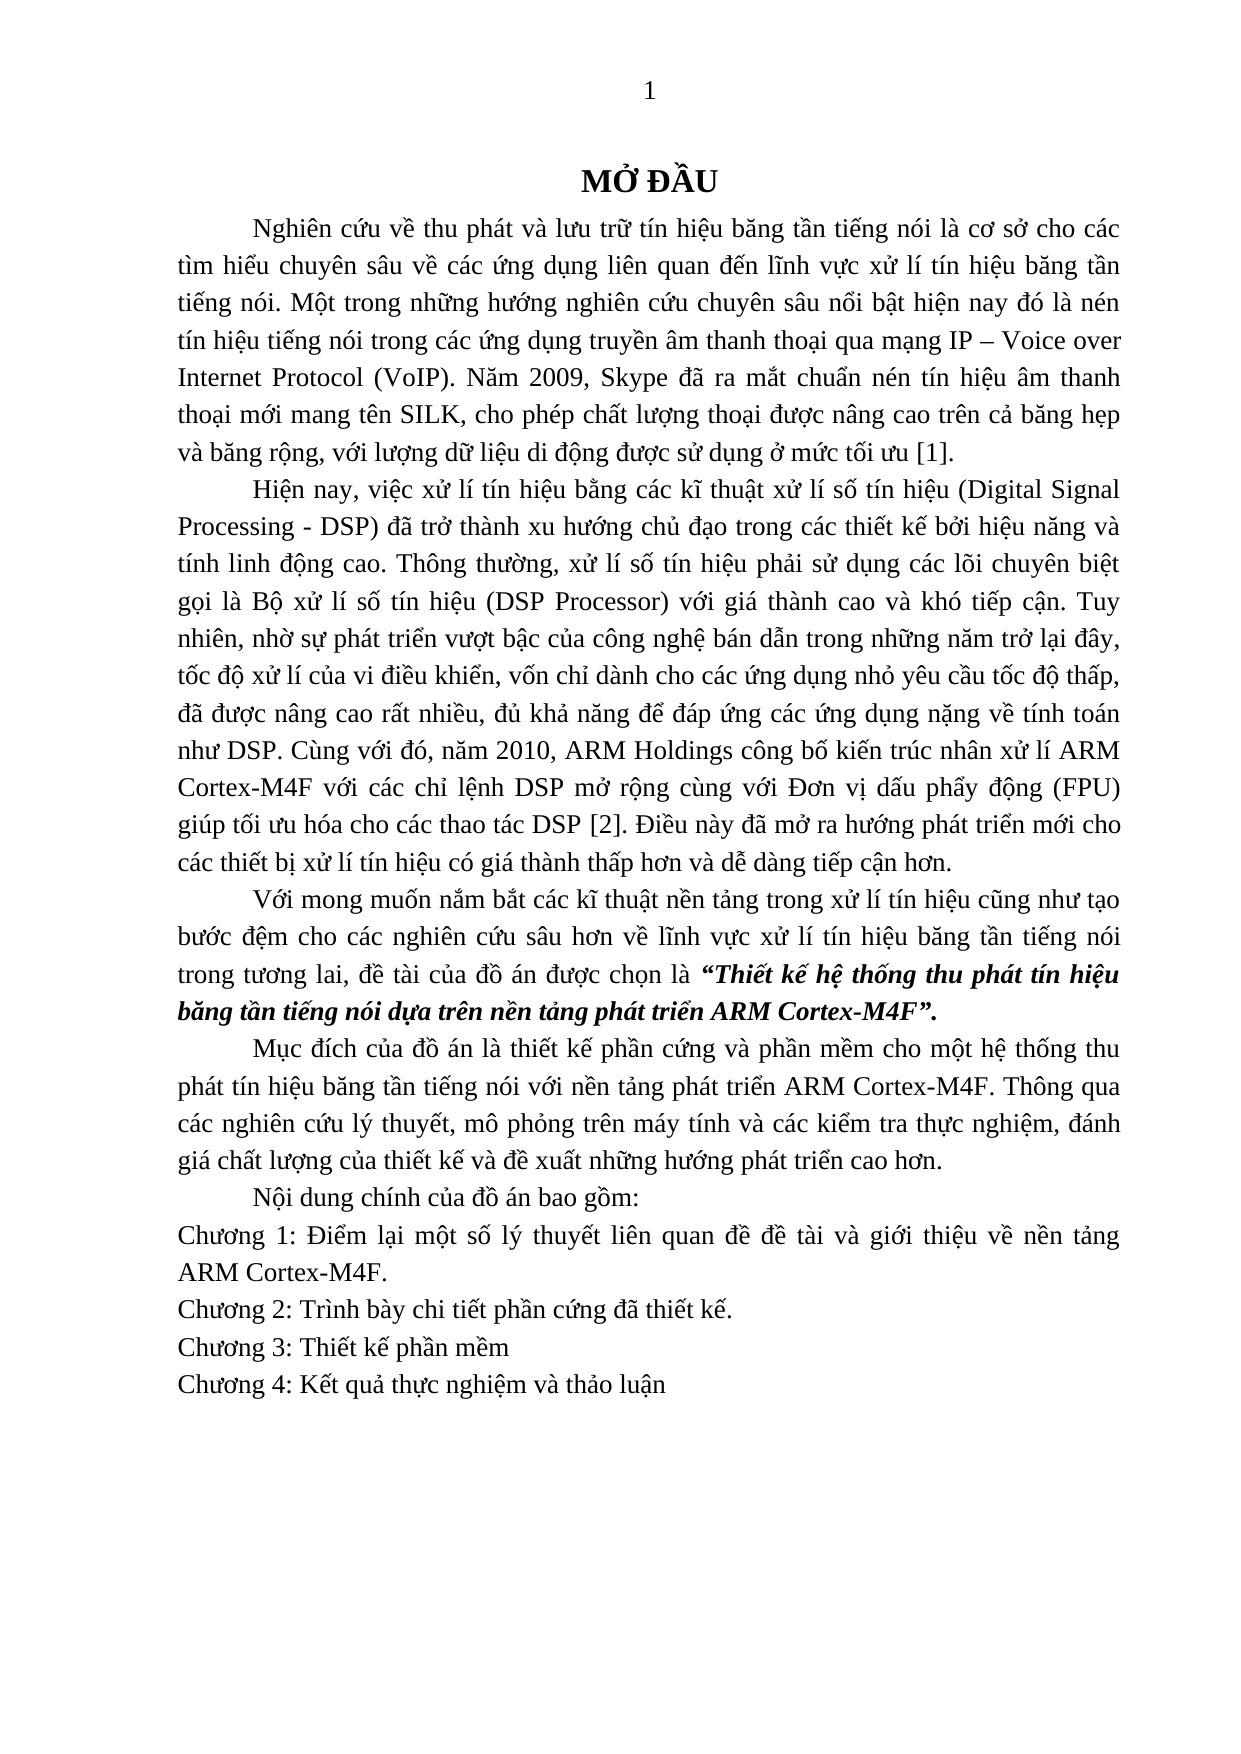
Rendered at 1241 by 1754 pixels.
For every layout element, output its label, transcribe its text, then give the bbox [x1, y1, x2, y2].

text Nghiên cứu về thu phát và lưu trữ tín hiệu băng tần tiếng nói là cơ sở cho các tìm hiểu chuyên sâu về các ứng dụng liên quan đến lĩnh vực xử lí tín hiệu băng tần tiếng nói. Một trong những hướng nghiên cứu chuyên sâu nổi bật hiện nay đó là nén tín hiệu tiếng nói trong các ứng dụng truyền âm thanh thoại qua mạng IP – Voice over Internet Protocol (VoIP). Năm 2009, Skype đã ra mắt chuẩn nén tín hiệu âm thanh thoại mới mang tên SILK, cho phép chất lượng thoại được nâng cao trên cả băng hẹp và băng rộng, với lượng dữ liệu di động được sử dụng ở mức tối ưu . [177, 212, 1122, 467]
text Nội dung chính của đồ án bao gồm: [177, 1181, 1122, 1213]
text Chương 2: Trình bày chi tiết phần cứng đã thiết kế. [177, 1293, 1122, 1324]
text Với mong muốn nắm bắt các kĩ thuật nền tảng trong xử lí tín hiệu cũng như tạo bước đệm cho các nghiên cứu sâu hơn về lĩnh vực xử lí tín hiệu băng tần tiếng nói trong tương lai, đề tài của đồ án được chọn là “Thiết kế hệ thống thu phát tín hiệu băng tần tiếng nói dựa trên nền tảng phát triển ARM Cortex-M4F”. [177, 883, 1122, 1026]
text Hiện nay, việc xử lí tín hiệu bằng các kĩ thuật xử lí số tín hiệu (Digital Signal Processing - DSP) đã trở thành xu hướng chủ đạo trong các thiết kế bởi hiệu năng và tính linh động cao. Thông thường, xử lí số tín hiệu phải sử dụng các lõi chuyên biệt gọi là Bộ xử lí số tín hiệu (DSP Processor) với giá thành cao và khó tiếp cận. Tuy nhiên, nhờ sự phát triển vượt bậc của công nghệ bán dẫn trong những năm trở lại đây, tốc độ xử lí của vi điều khiển, vốn chỉ dành cho các ứng dụng nhỏ yêu cầu tốc độ thấp, đã được nâng cao rất nhiều, đủ khả năng để đáp ứng các ứng dụng nặng về tính toán như DSP. Cùng với đó, năm 2010, ARM Holdings công bố kiến trúc nhân xử lí ARM Cortex-M4F với các chỉ lệnh DSP mở rộng cùng với Đơn vị dấu phẩy động (FPU) giúp tối ưu hóa cho các thao tác DSP . Điều này đã mở ra hướng phát triển mới cho các thiết bị xử lí tín hiệu có giá thành thấp hơn và dễ dàng tiếp cận hơn. [177, 473, 1122, 877]
text MỞ ĐẦU [177, 161, 1122, 199]
text Mục đích của đồ án là thiết kế phần cứng và phần mềm cho một hệ thống thu phát tín hiệu băng tần tiếng nói với nền tảng phát triển ARM Cortex-M4F. Thông qua các nghiên cứu lý thuyết, mô phỏng trên máy tính và các kiểm tra thực nghiệm, đánh giá chất lượng của thiết kế và đề xuất những hướng phát triển cao hơn. [177, 1032, 1122, 1175]
text Chương 3: Thiết kế phần mềm [177, 1331, 1122, 1362]
text Chương 1: Điểm lại một số lý thuyết liên quan đề đề tài và giới thiệu về nền tảng ARM Cortex-M4F. [177, 1219, 1122, 1287]
text Chương 4: Kết quả thực nghiệm và thảo luận [177, 1368, 1122, 1399]
